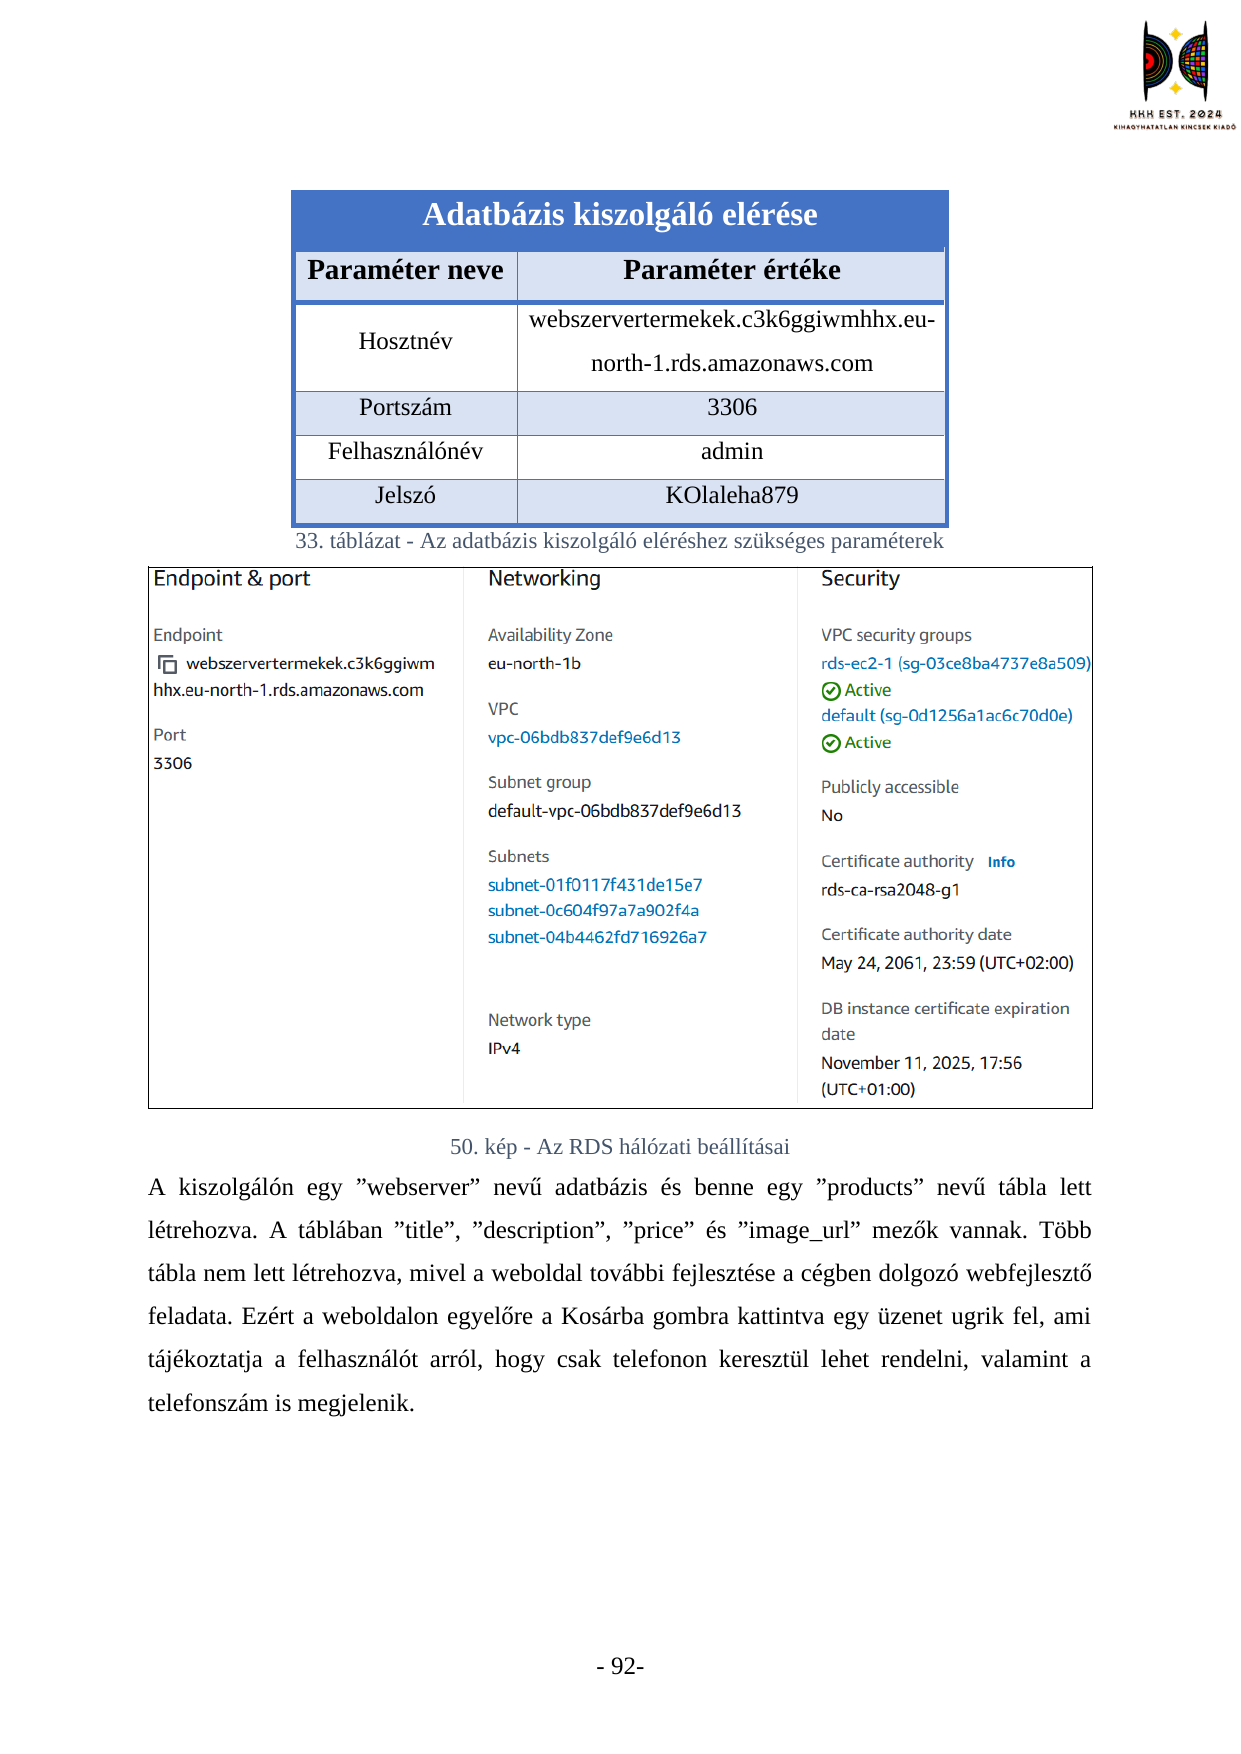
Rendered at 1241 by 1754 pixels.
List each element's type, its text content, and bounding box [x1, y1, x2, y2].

text 33. táblázat - Az adatbázis kiszolgáló eléréshez szükséges paraméterek [148, 527, 1093, 554]
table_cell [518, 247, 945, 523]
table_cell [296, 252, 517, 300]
picture [1105, 9, 1241, 135]
text 50. kép - Az RDS hálózati beállításai [148, 1133, 1093, 1159]
text A kiszolgálón egy ”webserver” nevű adatbázis és benne egy ”products” nevű tábla lett létrehozva. A táblában ”title”, ”description”, ”price” és ”image_url” mezők vannak. Több tábla nem lett létrehozva, mivel a weboldal további fejlesztése a cégben dolgozó webfejlesztő feladata. Ezért a weboldalon egyelőre a Kosárba gombra kattintva egy üzenet ugrik fel, ami tájékoztatja a felhasználót arról, hogy csak telefonon keresztül lehet rendelni, valamint a telefonszám is megjelenik. [148, 1172, 1093, 1416]
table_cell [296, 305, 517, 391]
picture [149, 568, 1092, 1108]
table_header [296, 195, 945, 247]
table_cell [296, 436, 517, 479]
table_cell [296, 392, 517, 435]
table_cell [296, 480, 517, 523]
